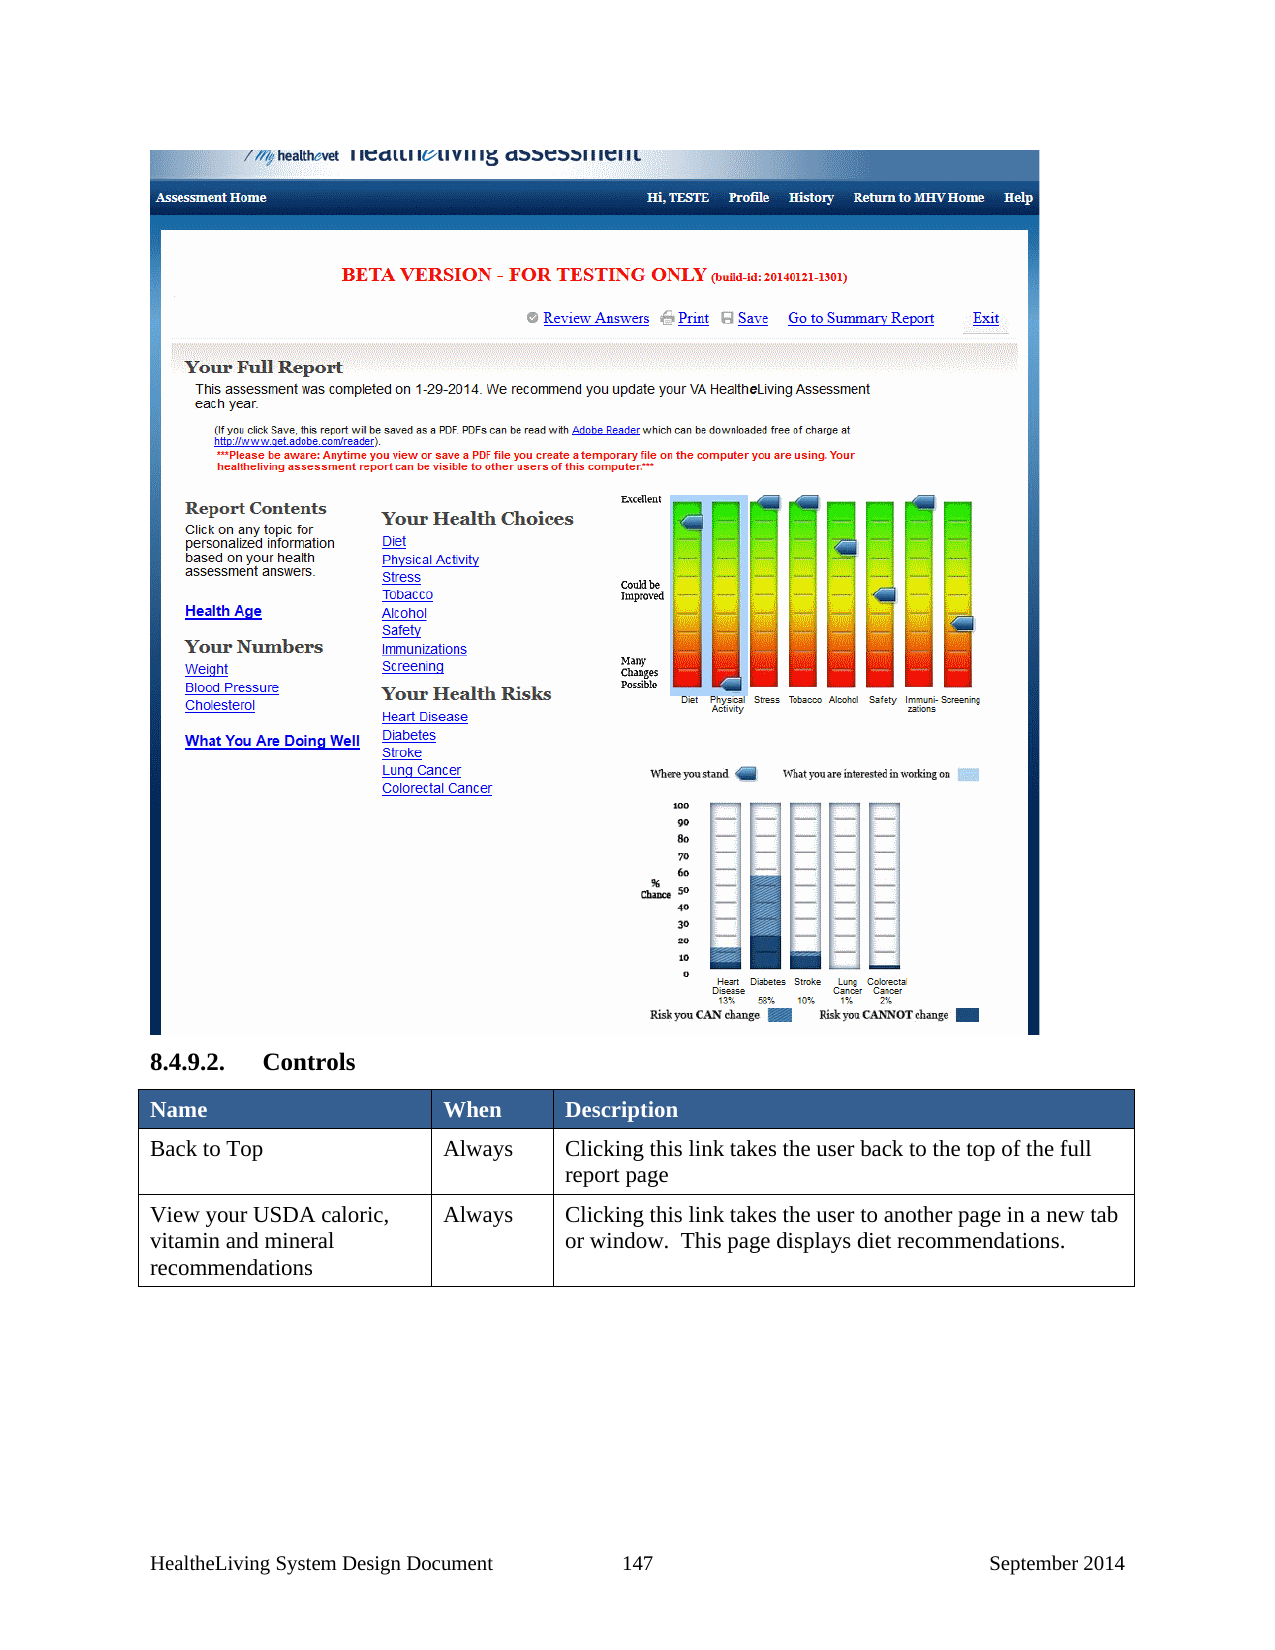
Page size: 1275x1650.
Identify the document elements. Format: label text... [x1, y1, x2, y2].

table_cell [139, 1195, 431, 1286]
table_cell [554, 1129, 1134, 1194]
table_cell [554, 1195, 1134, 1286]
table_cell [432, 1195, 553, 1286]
subtitle Controls [150, 1047, 1125, 1076]
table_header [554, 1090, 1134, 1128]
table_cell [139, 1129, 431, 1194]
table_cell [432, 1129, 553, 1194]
picture [150, 150, 1040, 1035]
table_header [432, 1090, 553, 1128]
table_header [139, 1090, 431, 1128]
